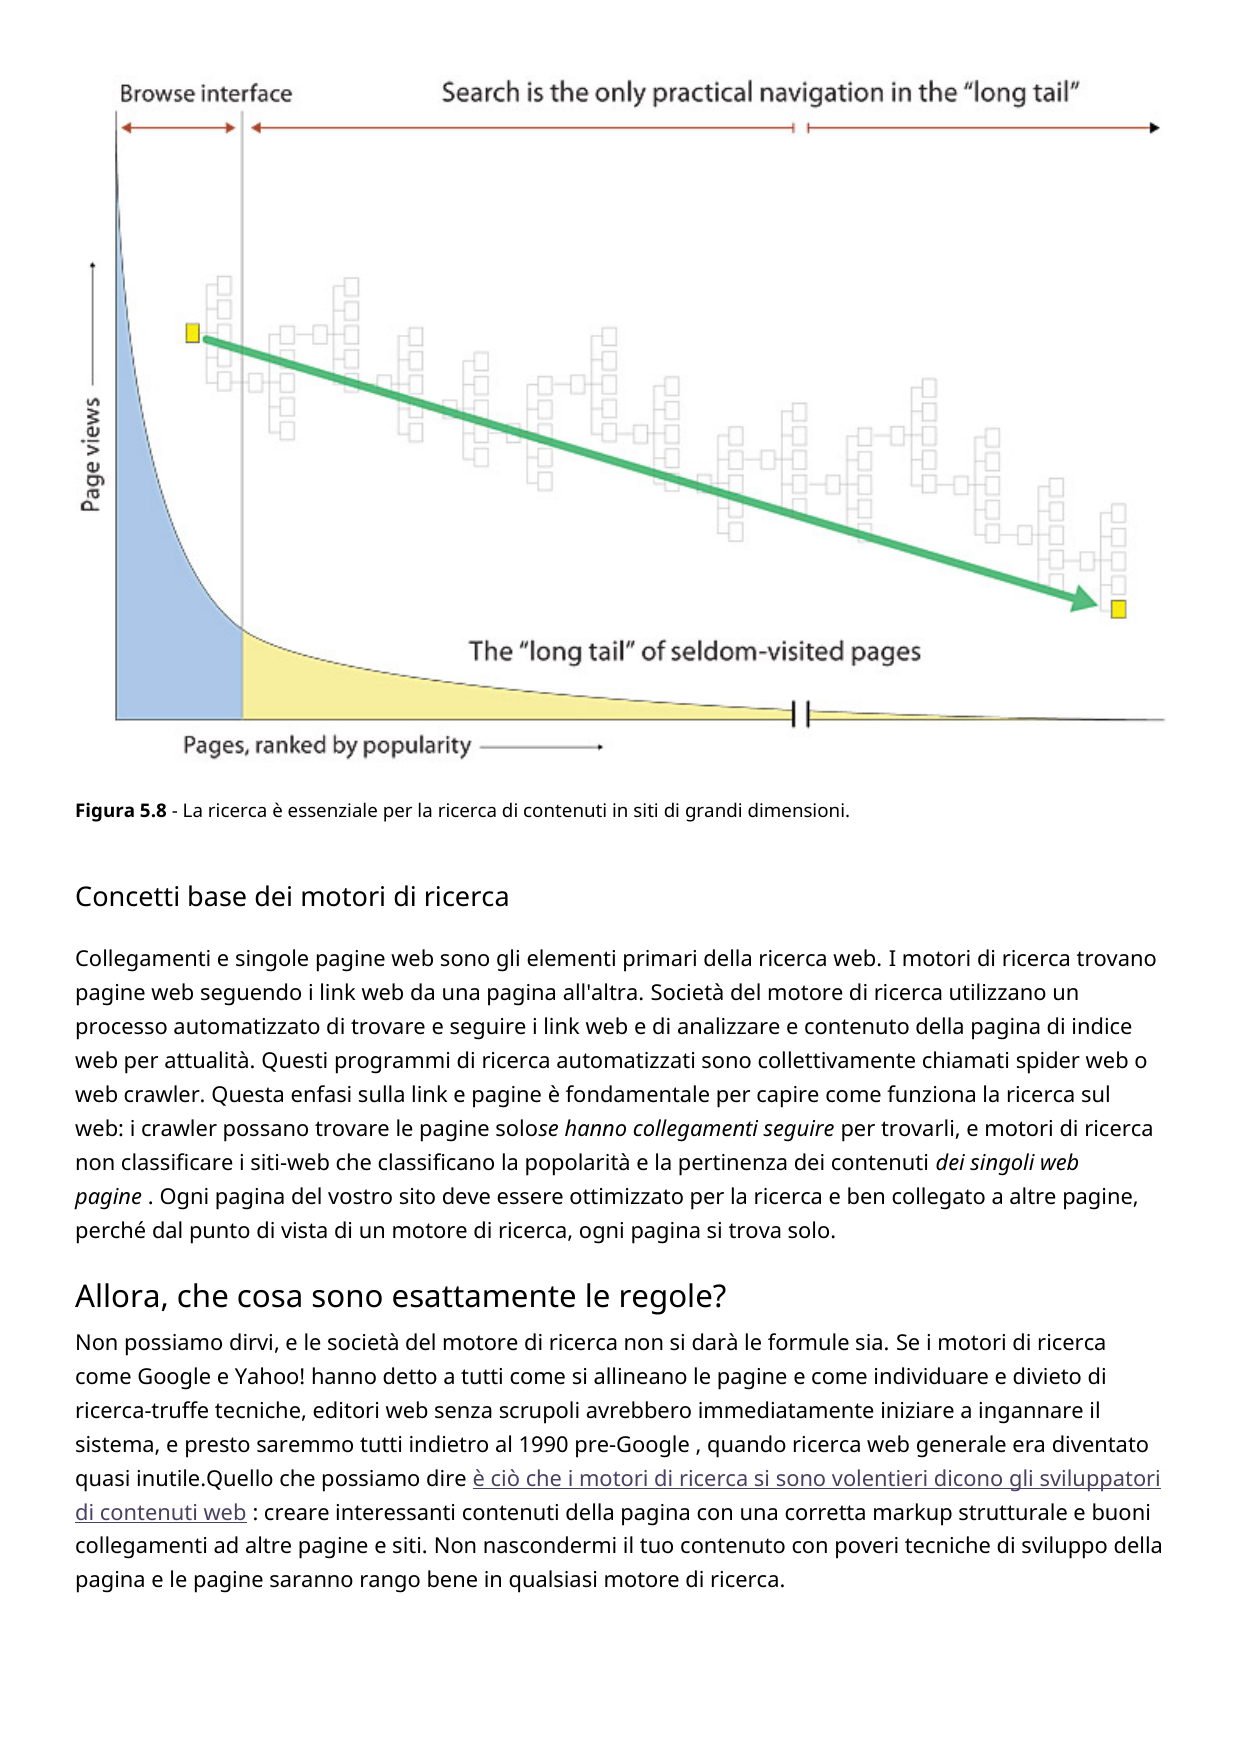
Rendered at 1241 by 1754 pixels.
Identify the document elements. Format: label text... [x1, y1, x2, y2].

text Non possiamo dirvi, e le società del motore di ricerca non si darà le formule sia. Se i motori di ricerca come Google e Yahoo! hanno detto a tutti come si allineano le pagine e come individuare e divieto di ricerca-truffe tecniche, editori web senza scrupoli avrebbero immediatamente iniziare a ingannare il sistema, e presto saremmo tutti indietro al 1990 pre-Google , quando ricerca web generale era diventato quasi inutile.Quello che possiamo dire è ciò che i motori di ricerca si sono volentieri dicono gli sviluppatori di contenuti web : creare interessanti contenuti della pagina con una corretta markup strutturale e buoni collegamenti ad altre pagine e siti. Non nascondermi il tuo contenuto con poveri tecniche di sviluppo della pagina e le pagine saranno rango bene in qualsiasi motore di ricerca. [75, 1323, 1165, 1594]
picture [75, 75, 1169, 763]
subtitle Allora, che cosa sono esattamente le regole? [75, 1274, 1165, 1316]
text Figura 5.8 - La ricerca è essenziale per la ricerca di contenuti in siti di grandi dimensioni. [75, 788, 1165, 823]
subtitle Concetti base dei motori di ricerca [75, 878, 1165, 914]
text Collegamenti e singole pagine web sono gli elementi primari della ricerca web. I motori di ricerca trovano pagine web seguendo i link web da una pagina all'altra. Società del motore di ricerca utilizzano un processo automatizzato di trovare e seguire i link web e di analizzare e contenuto della pagina di indice web per attualità. Questi programmi di ricerca automatizzati sono collettivamente chiamati spider web o web crawler. Questa enfasi sulla link e pagine è fondamentale per capire come funziona la ricerca sul web: i crawler possano trovare le pagine solose hanno collegamenti seguire per trovarli, e motori di ricerca non classificare i siti-web che classificano la popolarità e la pertinenza dei contenuti dei singoli web pagine . Ogni pagina del vostro sito deve essere ottimizzato per la ricerca e ben collegato a altre pagine, perché dal punto di vista di un motore di ricerca, ogni pagina si trova solo. [75, 939, 1165, 1244]
